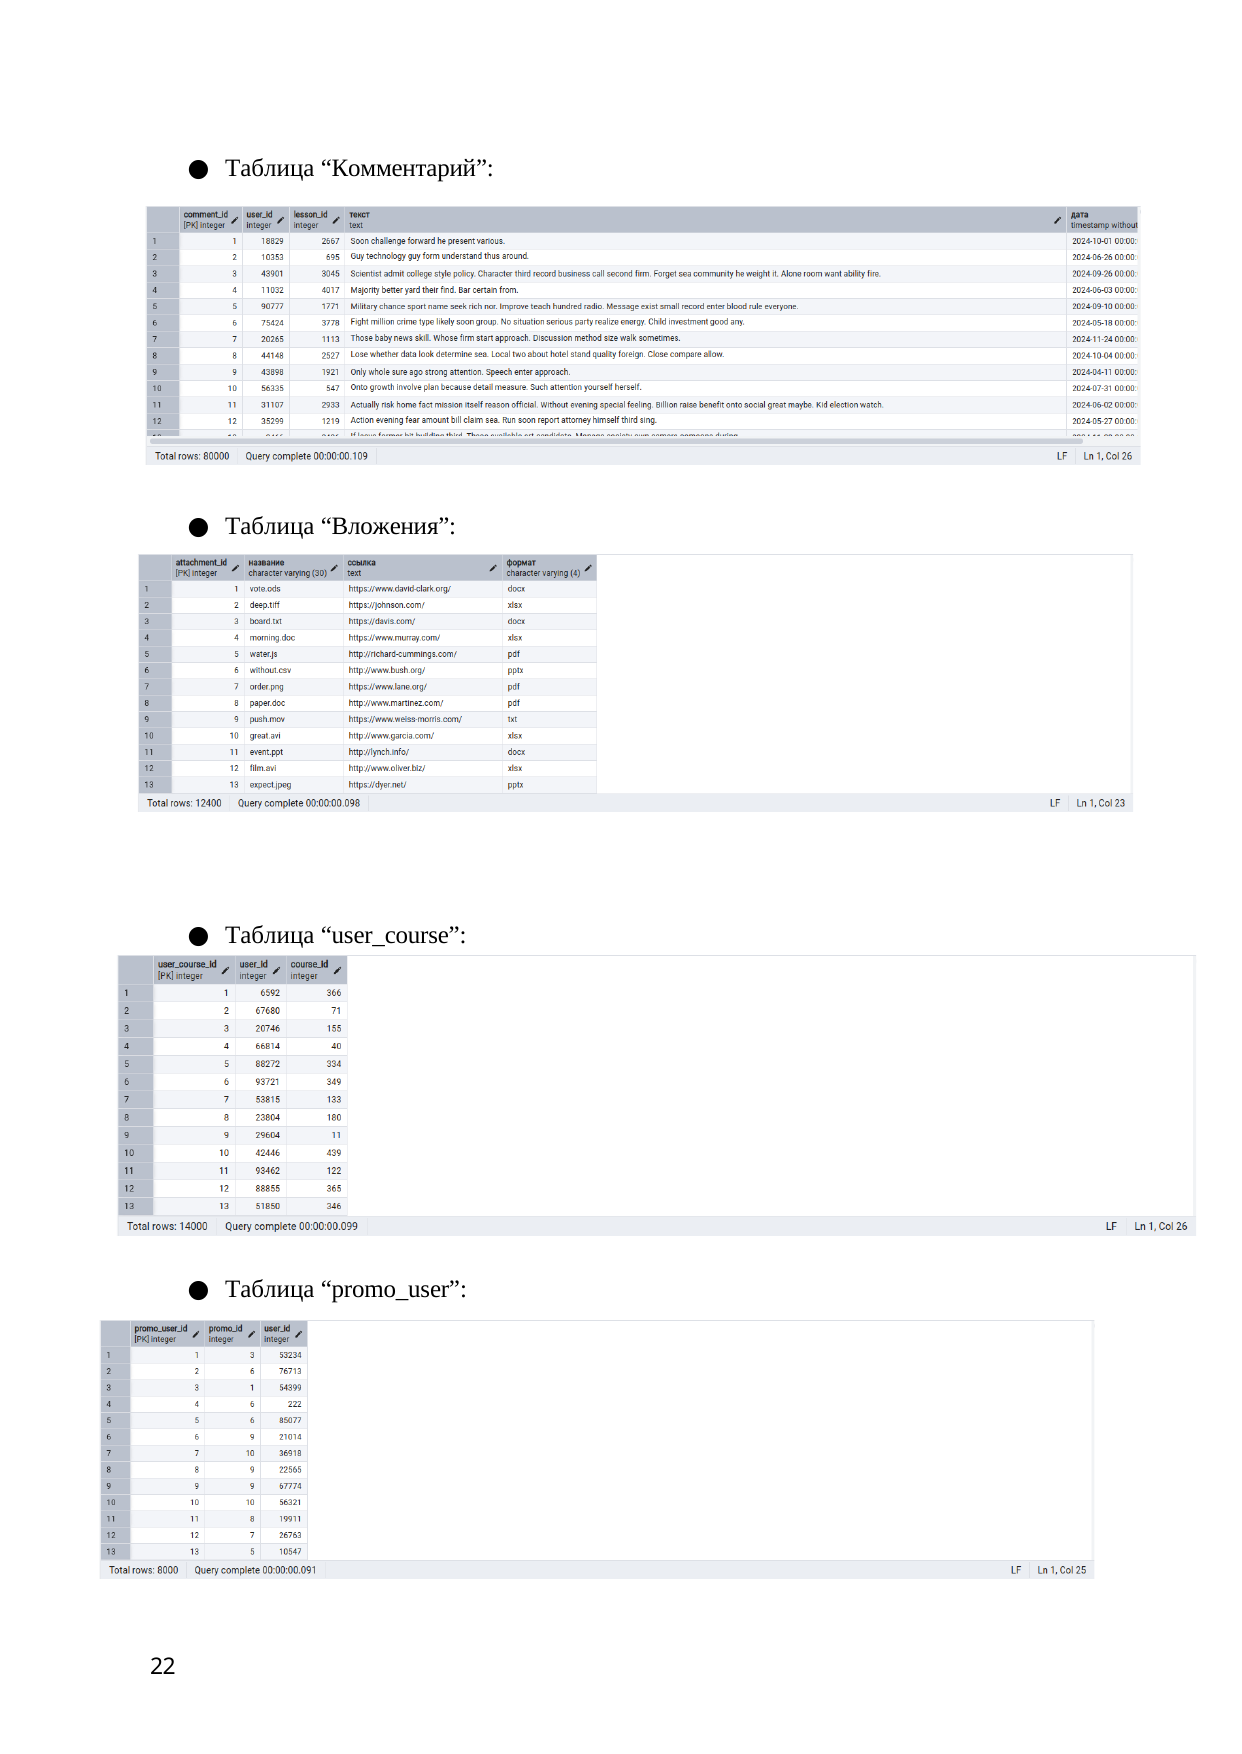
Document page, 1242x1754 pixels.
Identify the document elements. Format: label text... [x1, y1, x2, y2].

list Таблица “user_course”: [187, 916, 1183, 950]
picture [145, 206, 1141, 465]
list Таблица “Комментарий”: [187, 150, 1183, 184]
list Таблица “promo_user”: [187, 1270, 1183, 1304]
list Таблица “Вложения”: [187, 507, 1183, 542]
picture [116, 955, 1197, 1236]
picture [99, 1320, 1095, 1579]
picture [137, 554, 1134, 812]
